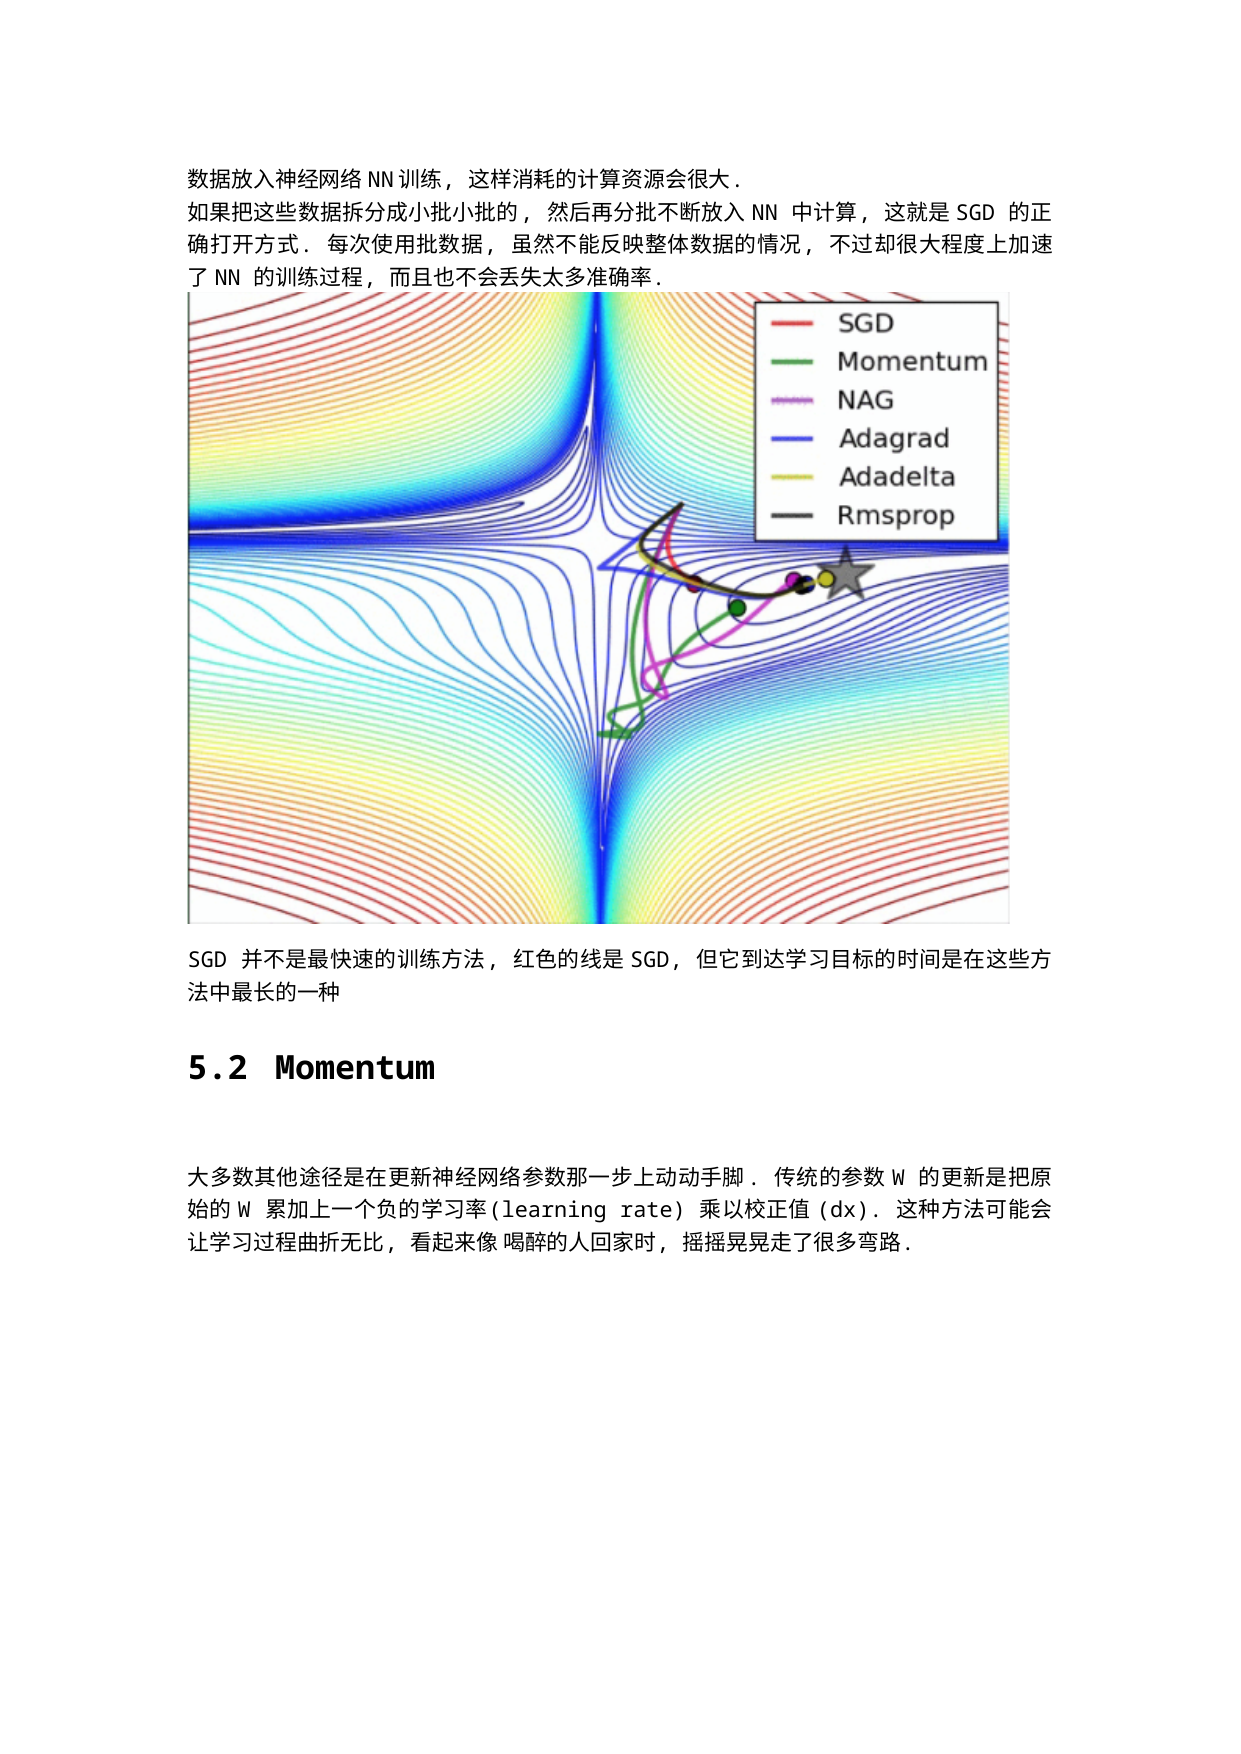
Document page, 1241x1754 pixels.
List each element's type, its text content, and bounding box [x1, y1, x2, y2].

subtitle Momentum [187, 1034, 1053, 1099]
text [187, 162, 1053, 194]
text SGD 并不是最快速的训练方法, 红色的线是 SGD, 但它到达学习目标的时间是在这些方法中最长的一种 [187, 942, 1053, 1007]
picture [187, 292, 1010, 924]
text 如果把这些数据拆分成小批小批的, 然后再分批不断放入 NN 中计算, 这就是SGD 的正确打开方式. 每次使用批数据, 虽然不能反映整体数据的情况, 不过却很大程度上加速了 NN 的训练过程, 而且也不会丢失太多准确率. [187, 194, 1053, 292]
text 大多数其他途径是在更新神经网络参数那一步上动动手脚. 传统的参数 W 的更新是把原始的 W 累加上一个负的学习率(learning rate) 乘以校正值 (dx). 这种方法可能会让学习过程曲折无比, 看起来像 喝醉的人回家时, 摇摇晃晃走了很多弯路. [187, 1159, 1053, 1257]
